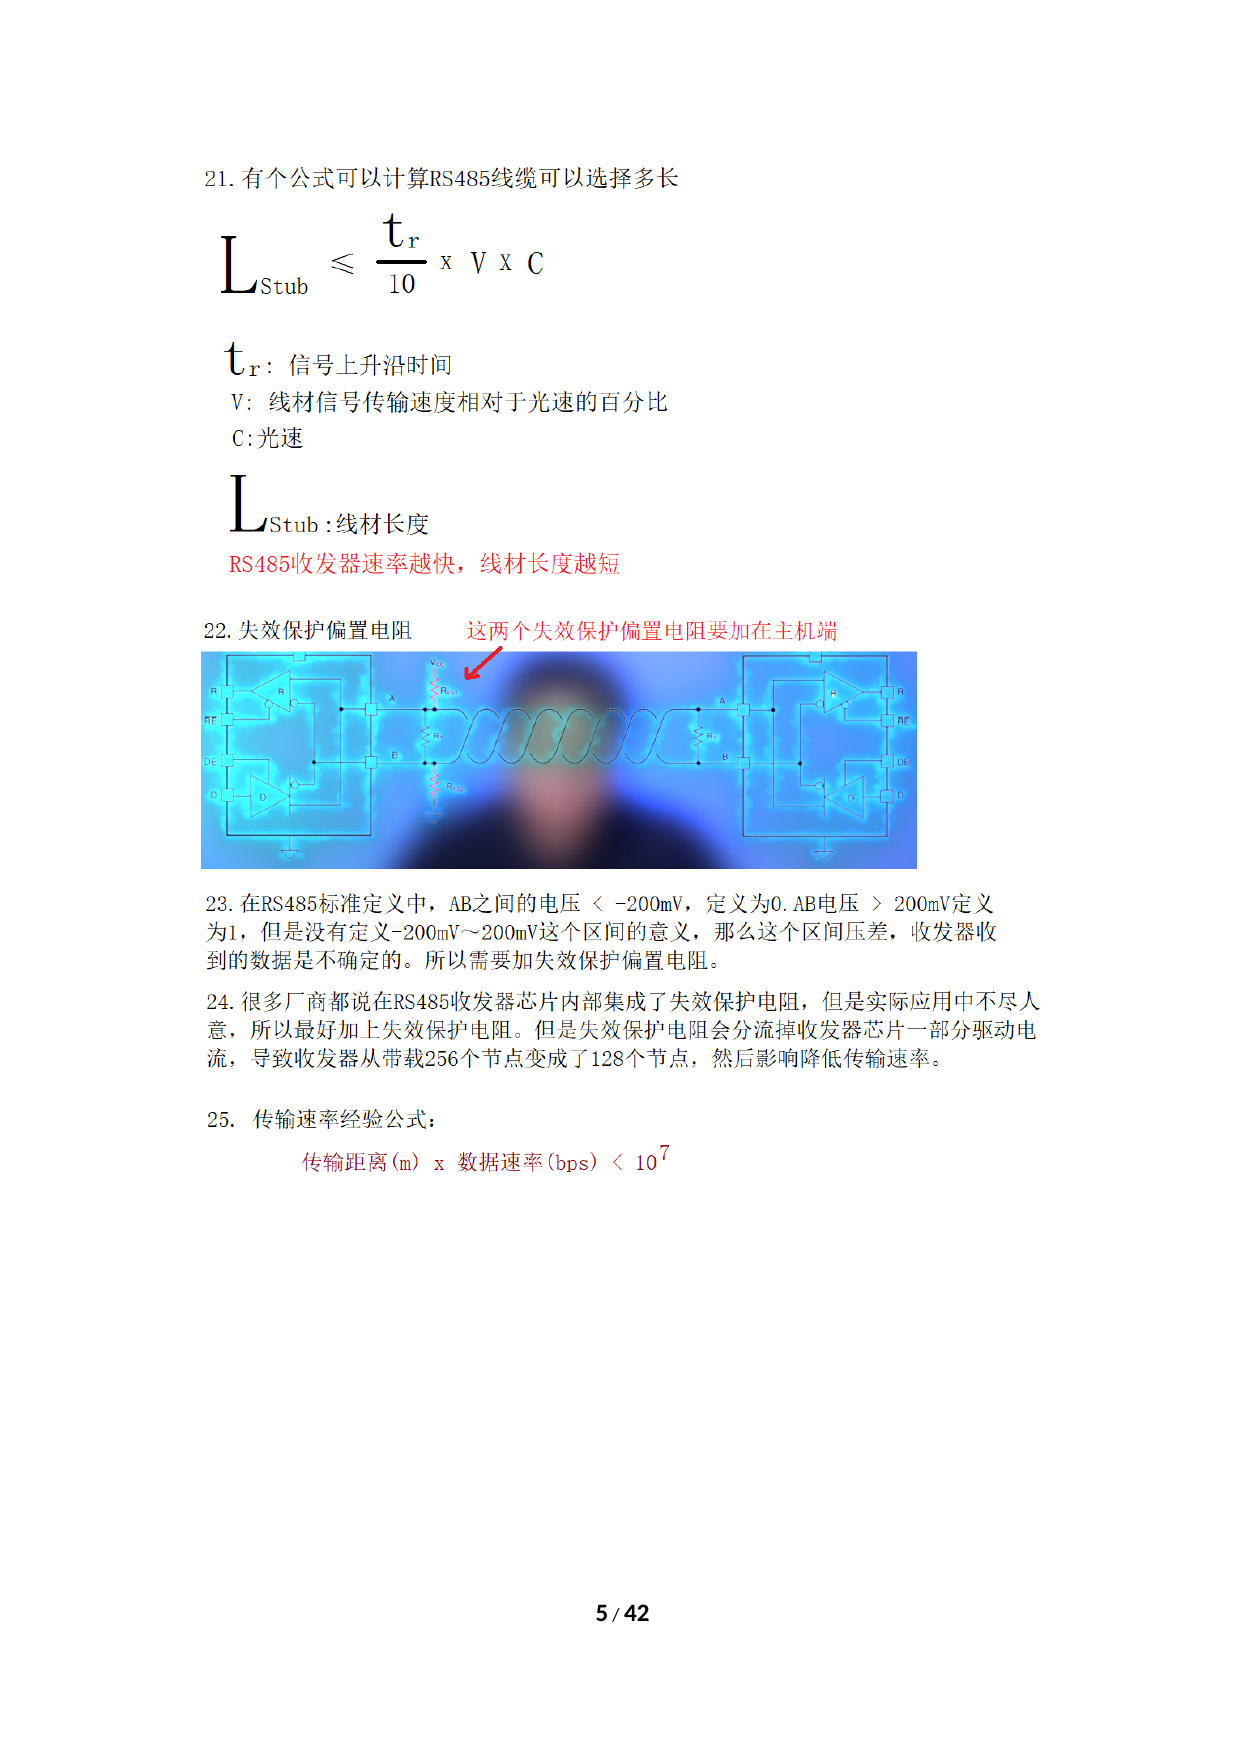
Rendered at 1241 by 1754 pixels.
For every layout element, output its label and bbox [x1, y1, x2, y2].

picture [187, 613, 1053, 1175]
picture [187, 158, 713, 587]
